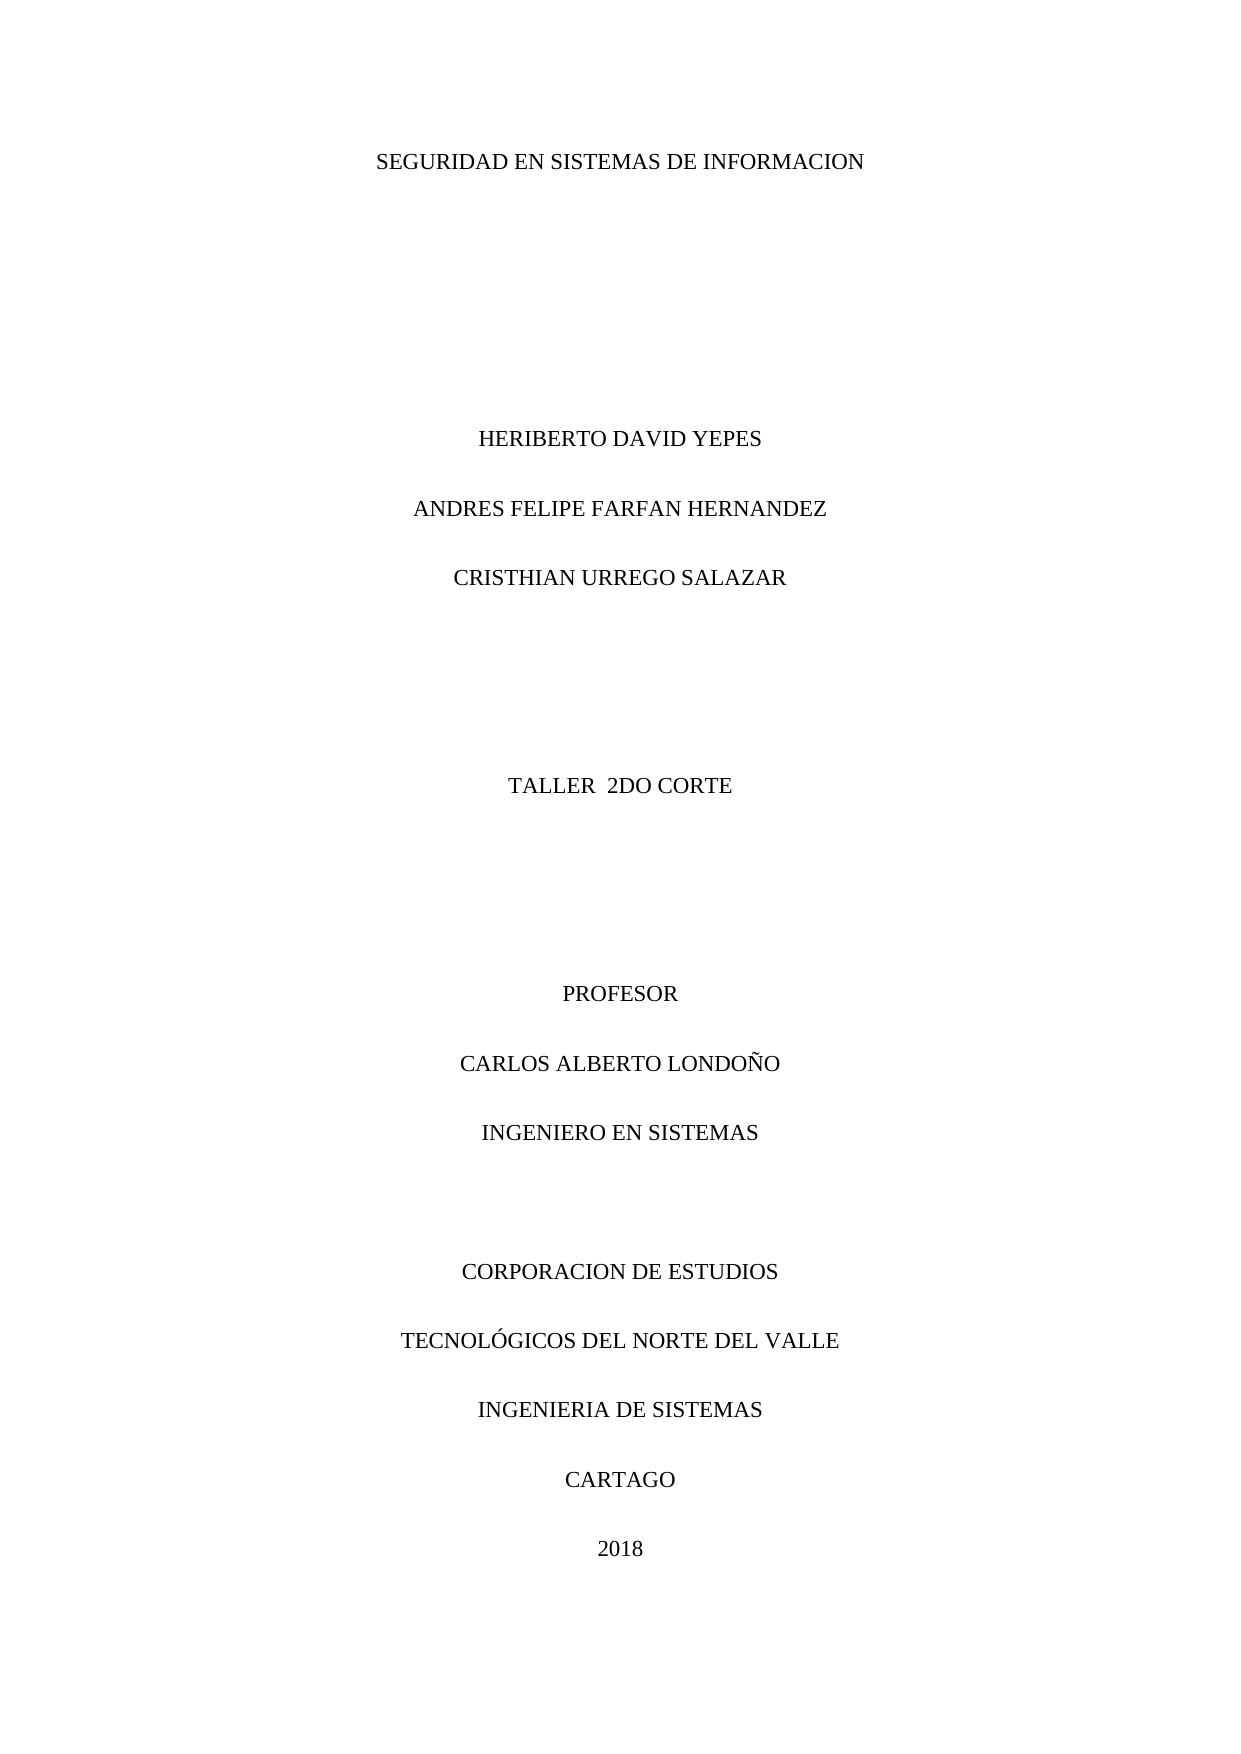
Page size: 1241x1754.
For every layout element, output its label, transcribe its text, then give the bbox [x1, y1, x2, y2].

text CARTAGO [148, 1466, 1092, 1492]
text CARLOS ALBERTO LONDOÑO [148, 1049, 1092, 1076]
text SEGURIDAD EN SISTEMAS DE INFORMACION [148, 148, 1092, 174]
text 2018 [148, 1535, 1092, 1562]
text HERIBERTO DAVID YEPES [148, 425, 1092, 452]
text PROFESOR [148, 980, 1092, 1007]
text INGENIERO EN SISTEMAS [148, 1119, 1092, 1145]
text TALLER 2DO CORTE [148, 772, 1092, 798]
text CRISTHIAN URREGO SALAZAR [148, 564, 1092, 590]
text INGENIERIA DE SISTEMAS [148, 1396, 1092, 1423]
text TECNOLÓGICOS DEL NORTE DEL VALLE [148, 1327, 1092, 1353]
text CORPORACION DE ESTUDIOS [148, 1258, 1092, 1284]
text ANDRES FELIPE FARFAN HERNANDEZ [148, 494, 1092, 521]
